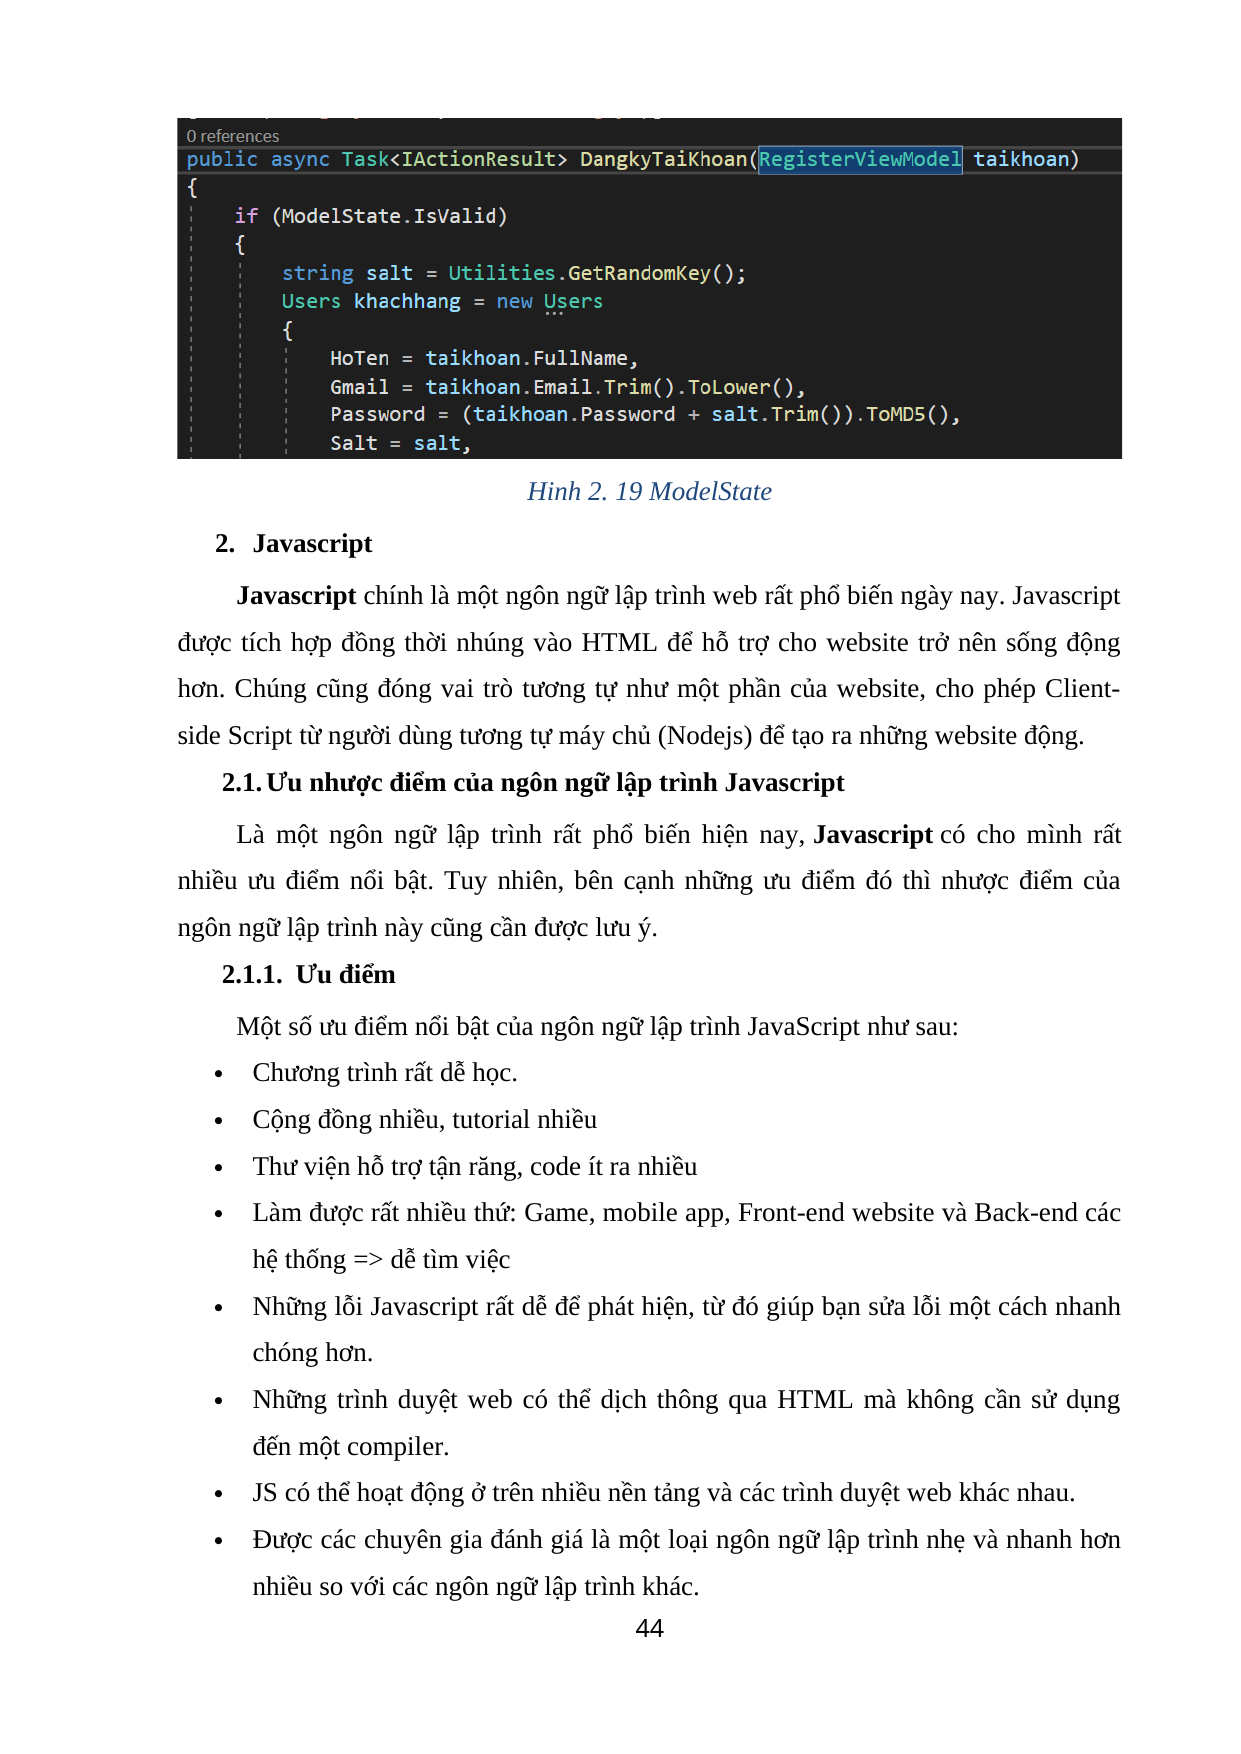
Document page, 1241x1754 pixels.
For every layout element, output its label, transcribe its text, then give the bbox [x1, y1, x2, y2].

list Ưu điểm [222, 958, 1122, 989]
list Thư viện hỗ trợ tận răng, code ít ra nhiều [215, 1150, 1122, 1181]
list Những trình duyệt web có thể dịch thông qua HTML mà không cần sử dụng đến một compiler. [215, 1383, 1122, 1461]
picture [177, 118, 1123, 459]
list Được các chuyên gia đánh giá là một loại ngôn ngữ lập trình nhẹ và nhanh hơn nhiều so với các ngôn ngữ lập trình khác. [215, 1523, 1122, 1601]
text Là một ngôn ngữ lập trình rất phổ biến hiện nay, Javascript có cho mình rất nhiều ưu điểm nổi bật. Tuy nhiên, bên cạnh những ưu điểm đó thì nhược điểm của ngôn ngữ lập trình này cũng cần được lưu ý. [177, 818, 1122, 942]
list Chương trình rất dễ học. [215, 1056, 1122, 1088]
list Cộng đồng nhiều, tutorial nhiều [215, 1103, 1122, 1134]
list Làm được rất nhiều thứ: Game, mobile app, Front-end website và Back-end các hệ thống => dễ tìm việc [215, 1196, 1122, 1274]
text Một số ưu điểm nổi bật của ngôn ngữ lập trình JavaScript như sau: [177, 1010, 1122, 1041]
list JS có thể hoạt động ở trên nhiều nền tảng và các trình duyệt web khác nhau. [215, 1476, 1122, 1508]
list Những lỗi Javascript rất dễ để phát hiện, từ đó giúp bạn sửa lỗi một cách nhanh chóng hơn. [215, 1290, 1122, 1368]
list Javascript [215, 527, 1122, 558]
text Javascript chính là một ngôn ngữ lập trình web rất phổ biến ngày nay. Javascript được tích hợp đồng thời nhúng vào HTML để hỗ trợ cho website trở nên sống động hơn. Chúng cũng đóng vai trò tương tự như một phần của website, cho phép Client-side Script từ người dùng tương tự máy chủ (Nodejs) để tạo ra những website động. [177, 579, 1122, 750]
list Ưu nhược điểm của ngôn ngữ lập trình Javascript [222, 766, 1122, 797]
text Hinh 2. 19 ModelState [177, 475, 1122, 506]
